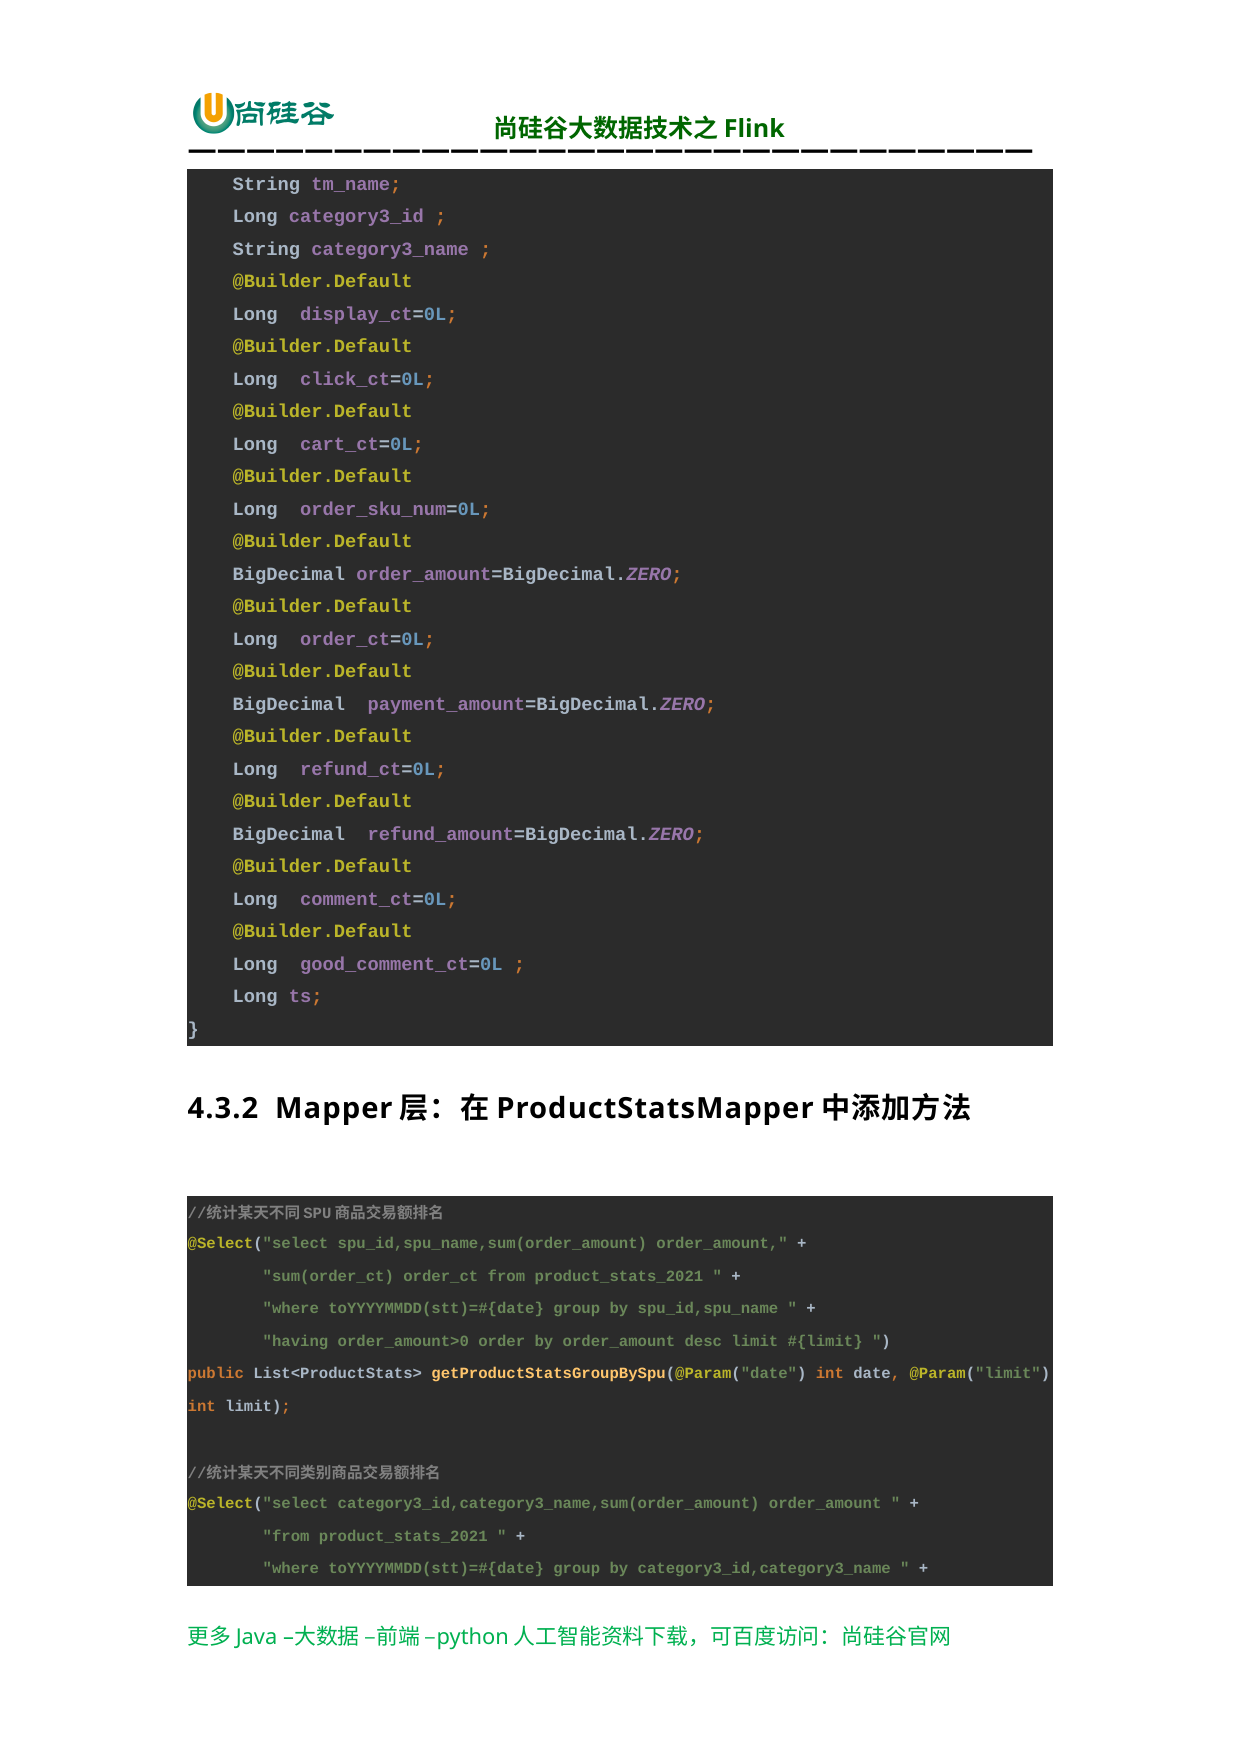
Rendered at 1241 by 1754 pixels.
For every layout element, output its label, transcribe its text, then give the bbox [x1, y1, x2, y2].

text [187, 169, 1053, 1046]
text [187, 1228, 1053, 1586]
subtitle Mapper层：在ProductStatsMapper中添加方法 [187, 1073, 1053, 1138]
text //统计某天不同SPU商品交易额排名 [187, 1196, 1053, 1228]
picture [187, 88, 338, 138]
